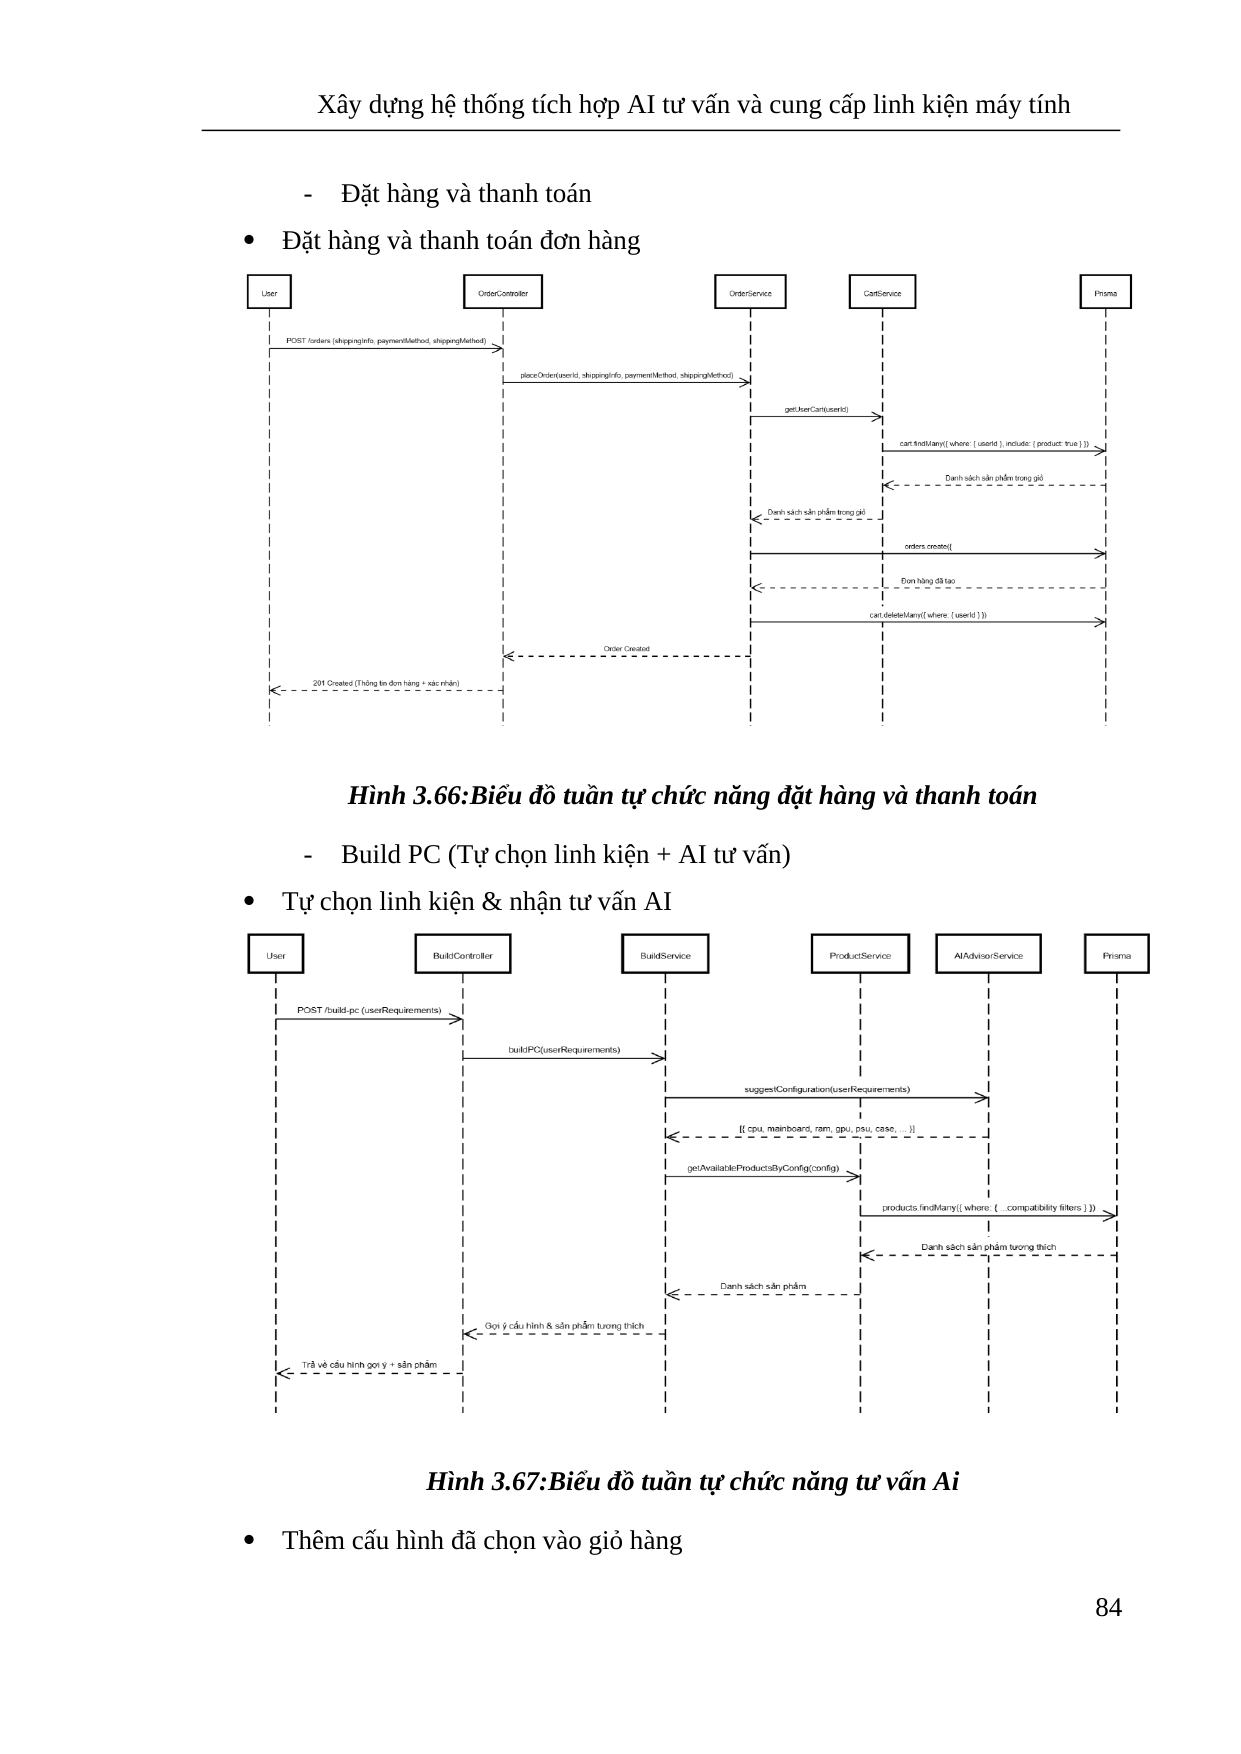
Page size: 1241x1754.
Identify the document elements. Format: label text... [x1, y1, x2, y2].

list Tự chọn linh kiện & nhận tư vấn AI [244, 885, 1122, 916]
list Thêm cấu hình đã chọn vào giỏ hàng [244, 1524, 1122, 1556]
picture [244, 270, 1134, 726]
list Đặt hàng và thanh toán đơn hàng [244, 224, 1122, 255]
list Build PC (Tự chọn linh kiện + AI tư vấn) [303, 838, 1122, 869]
list Đặt hàng và thanh toán [303, 177, 1122, 208]
picture [244, 931, 1156, 1413]
